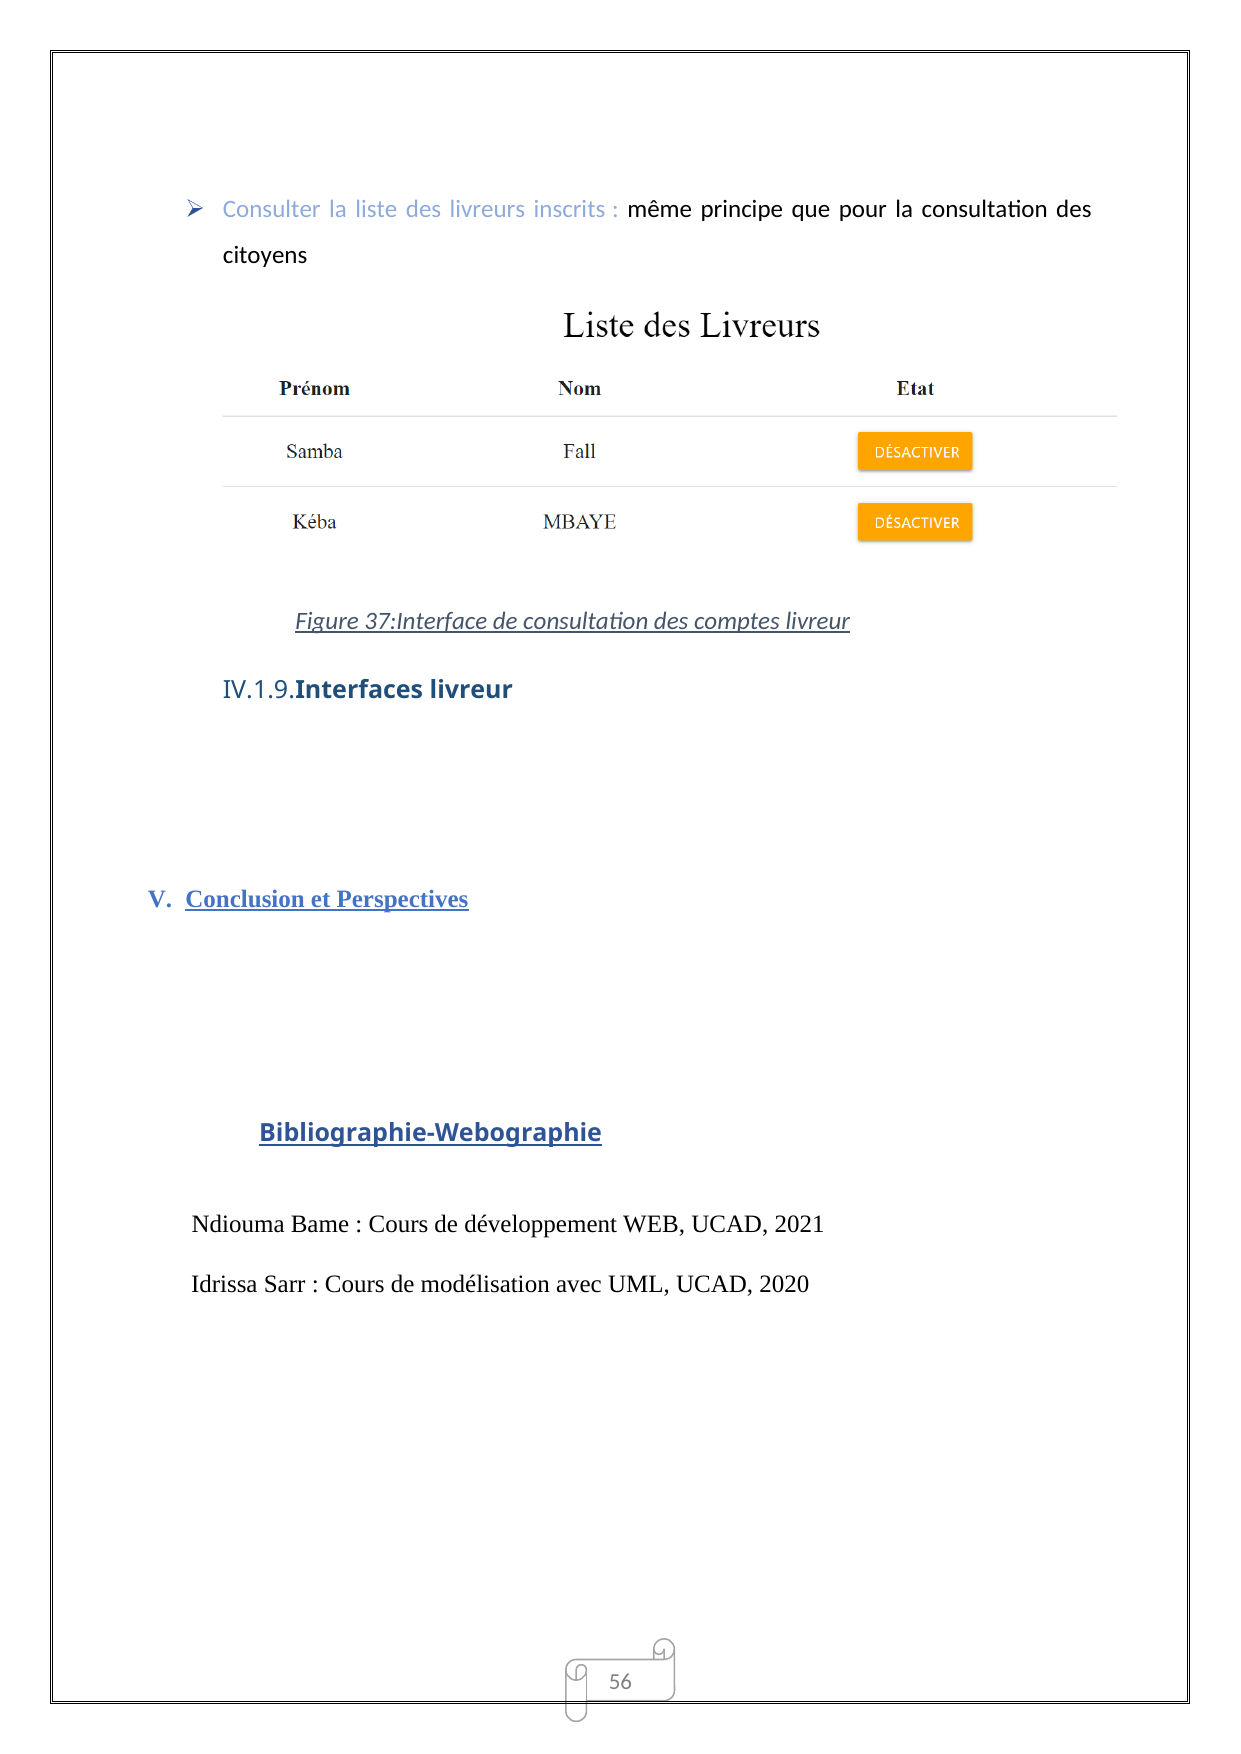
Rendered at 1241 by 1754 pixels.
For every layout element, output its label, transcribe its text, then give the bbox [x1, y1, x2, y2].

subtitle Conclusion et Perspectives [148, 884, 1093, 913]
text Idrissa Sarr : Cours de modélisation avec UML, UCAD, 2020 [148, 1269, 1093, 1298]
text Bibliographie-Webographie Ndiouma Bame : Cours de développement WEB, UCAD, 2021 [185, 1115, 1093, 1238]
text Figure 37:Interface de consultation des comptes livreur [221, 605, 1093, 635]
list Consulter la liste des livreurs inscrits : même principe que pour la consultation des citoyens [185, 193, 1093, 269]
subtitle Interfaces livreur [223, 671, 1093, 705]
picture [222, 284, 1168, 575]
